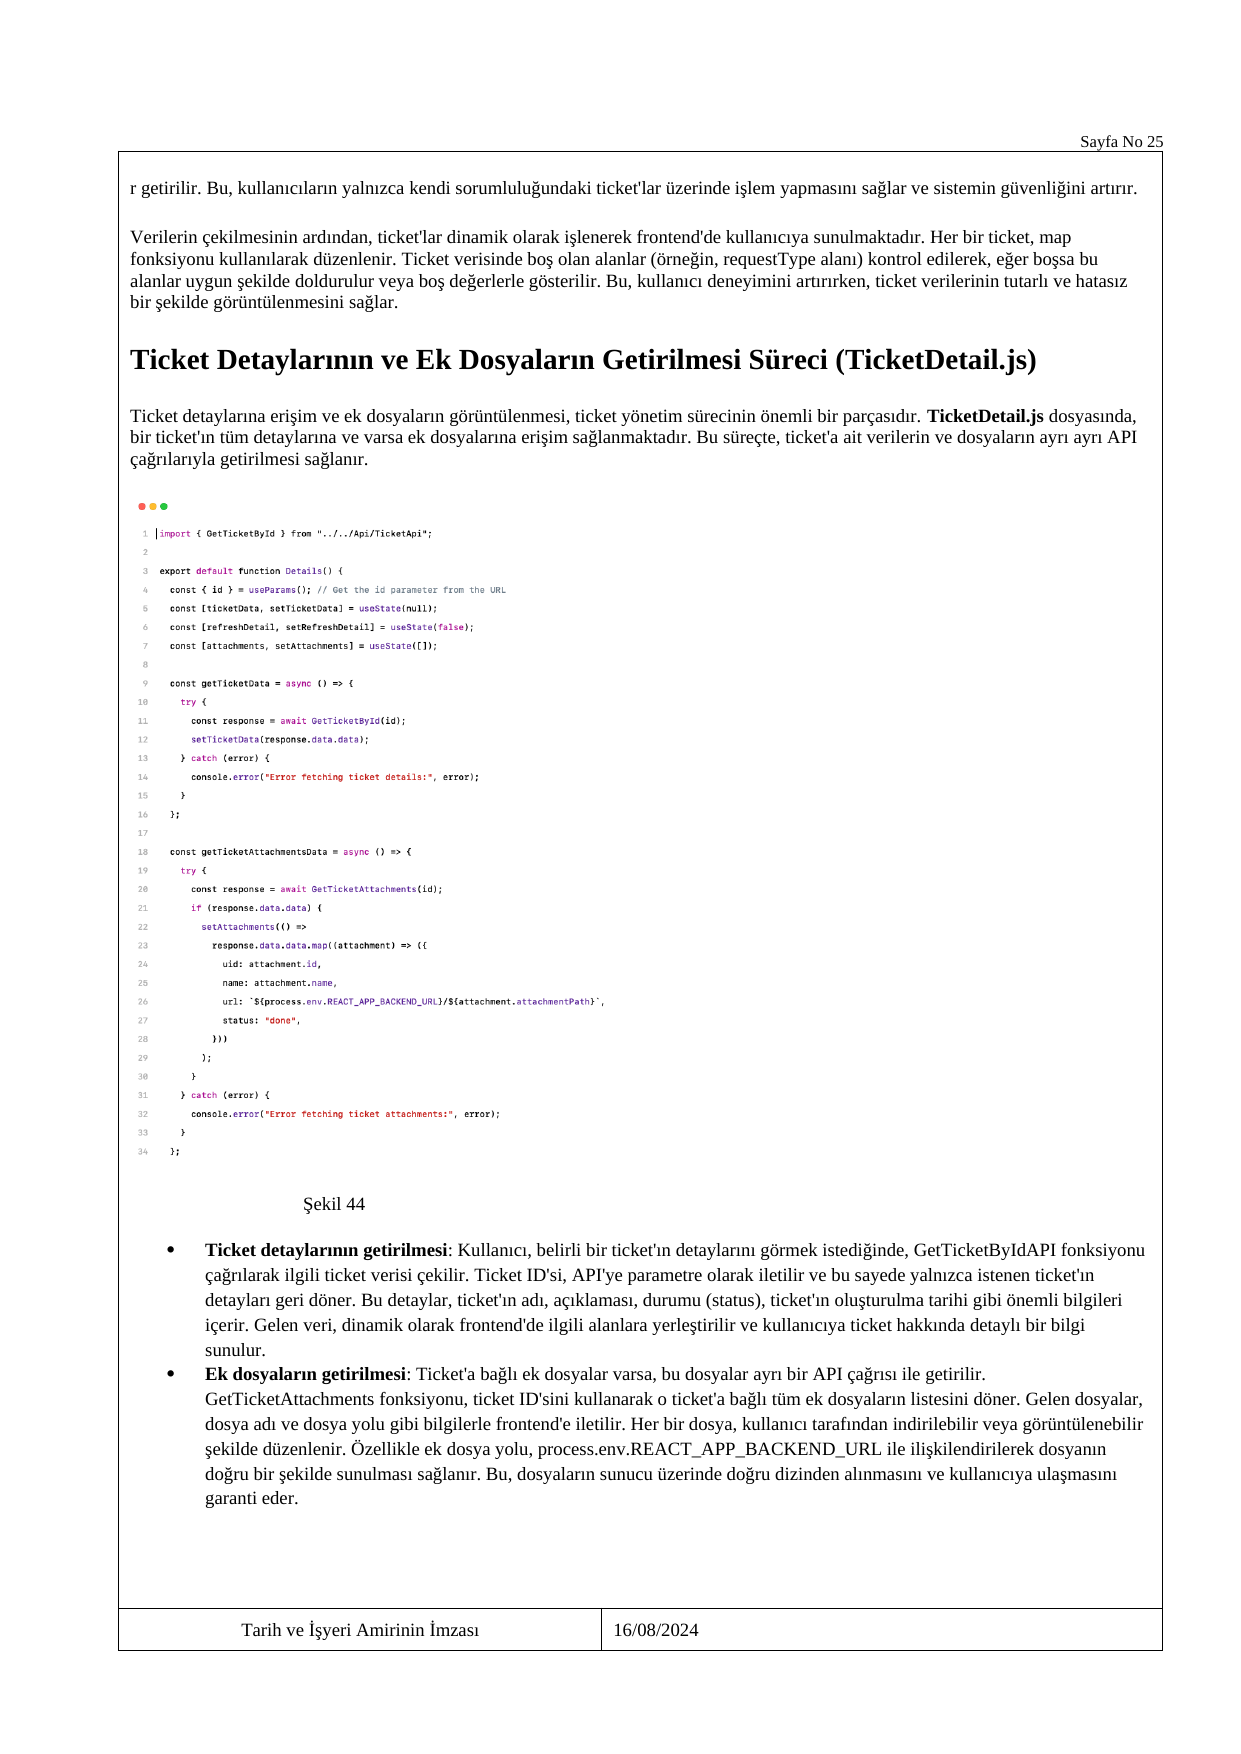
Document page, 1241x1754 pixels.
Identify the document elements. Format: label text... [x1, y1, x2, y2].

table_cell 16/08/2024 [602, 1609, 1162, 1650]
text Sayfa No 25 [118, 131, 1163, 151]
table_header r getirilir. Bu, kullanıcıların yalnızca kendi sorumluluğundaki ticket'lar üzerinde işlem yapmasını sağlar ve sistemin güvenliğini artırır. Verilerin çekilmesinin ardından, ticket'lar dinamik olarak işlenerek frontend'de kullanıcıya sunulmaktadır. Her bir ticket, map fonksiyonu kullanılarak düzenlenir. Ticket verisinde boş olan alanlar (örneğin, requestType alanı) kontrol edilerek, eğer boşsa bu alanlar uygun şekilde doldurulur veya boş değerlerle gösterilir. Bu, kullanıcı deneyimini artırırken, ticket verilerinin tutarlı ve hatasız bir şekilde görüntülenmesini sağlar. Ticket Detaylarının ve Ek Dosyaların Getirilmesi Süreci (TicketDetail.js) Ticket detaylarına erişim ve ek dosyaların görüntülenmesi, ticket yönetim sürecinin önemli bir parçasıdır. TicketDetail.js dosyasında, bir ticket'ın tüm detaylarına ve varsa ek dosyalarına erişim sağlanmaktadır. Bu süreçte, ticket'a ait verilerin ve dosyaların ayrı ayrı API çağrılarıyla getirilmesi sağlanır. Şekil 44 Ticket detaylarının getirilmesi: Kullanıcı, belirli bir ticket'ın detaylarını görmek istediğinde, GetTicketByIdAPI fonksiyonu çağrılarak ilgili ticket verisi çekilir. Ticket ID'si, API'ye parametre olarak iletilir ve bu sayede yalnızca istenen ticket'ın detayları geri döner. Bu detaylar, ticket'ın adı, açıklaması, durumu (status), ticket'ın oluşturulma tarihi gibi önemli bilgileri içerir. Gelen veri, dinamik olarak frontend'de ilgili alanlara yerleştirilir ve kullanıcıya ticket hakkında detaylı bir bilgi sunulur. Ek dosyaların getirilmesi: Ticket'a bağlı ek dosyalar varsa, bu dosyalar ayrı bir API çağrısı ile getirilir. GetTicketAttachments fonksiyonu, ticket ID'sini kullanarak o ticket'a bağlı tüm ek dosyaların listesini döner. Gelen dosyalar, dosya adı ve dosya yolu gibi bilgilerle frontend'e iletilir. Her bir dosya, kullanıcı tarafından indirilebilir veya görüntülenebilir şekilde düzenlenir. Özellikle ek dosya yolu, process.env.REACT_APP_BACKEND_URL ile ilişkilendirilerek dosyanın doğru bir şekilde sunulması sağlanır. Bu, dosyaların sunucu üzerinde doğru dizinden alınmasını ve kullanıcıya ulaşmasını garanti eder. [119, 152, 1162, 1608]
picture [129, 494, 613, 1168]
table_cell Tarih ve İşyeri Amirinin İmzası [119, 1609, 601, 1650]
